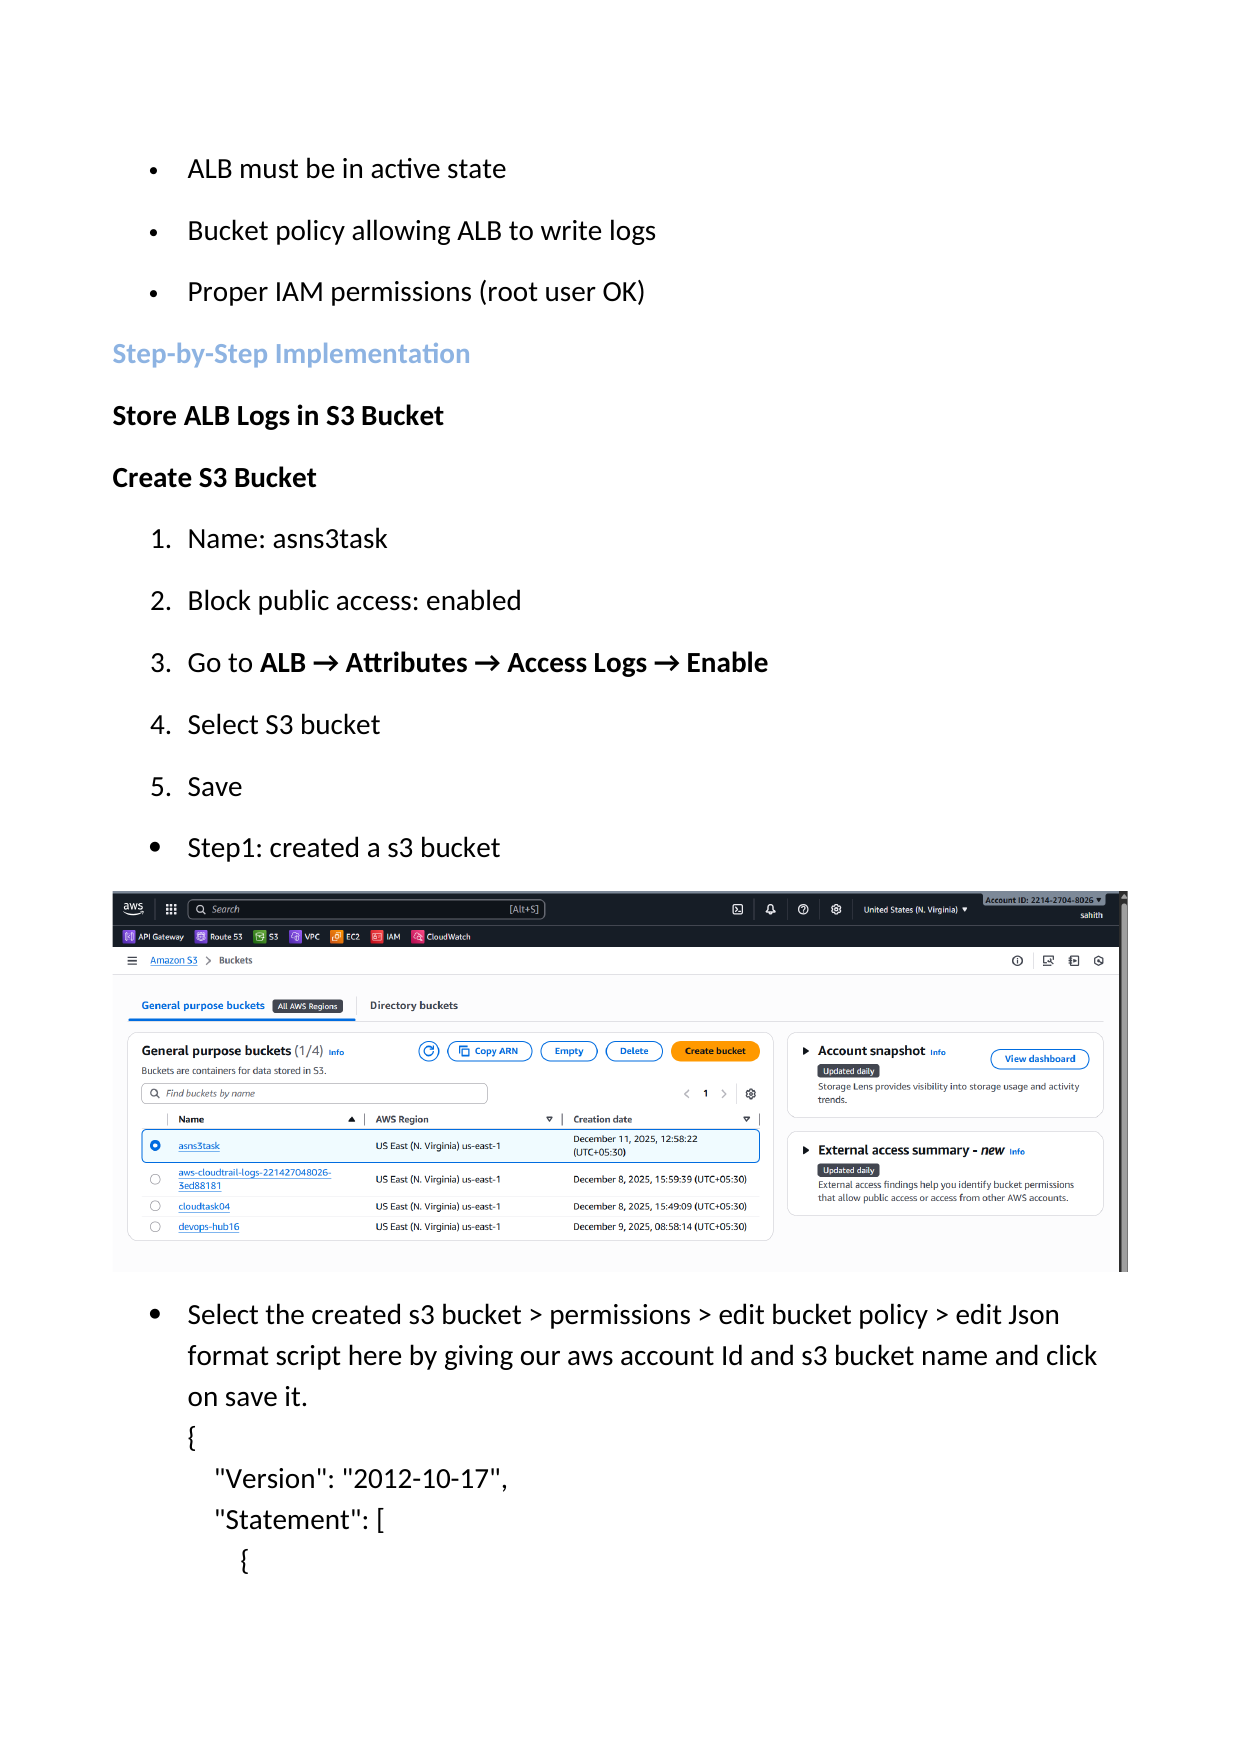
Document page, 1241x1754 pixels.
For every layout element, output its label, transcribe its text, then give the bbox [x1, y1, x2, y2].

list Proper IAM permissions (root user OK) [150, 273, 1128, 309]
list Select S3 bucket [150, 706, 1128, 742]
list { [187, 1542, 1128, 1578]
picture [112, 891, 1128, 1272]
list "Statement": [ [187, 1501, 1128, 1537]
list Bucket policy allowing ALB to write logs [150, 212, 1128, 247]
list Block public access: enabled [150, 582, 1128, 618]
list { [187, 1419, 1128, 1455]
list Select the created s3 bucket > permissions > edit bucket policy > edit Json format script here by giving our aws account Id and s3 bucket name and click on save it. [150, 1296, 1128, 1414]
list Name: asns3task [150, 521, 1128, 556]
list Go to ALB → Attributes → Access Logs → Enable [150, 644, 1128, 680]
list "Version": "2012-10-17", [187, 1460, 1128, 1496]
text Store ALB Logs in S3 Bucket [112, 397, 1128, 433]
list Step1: created a s3 bucket [150, 829, 1128, 865]
list Save [150, 768, 1128, 803]
list ALB must be in active state [150, 150, 1128, 186]
text Create S3 Bucket [112, 459, 1128, 494]
text Step-by-Step Implementation [112, 335, 1128, 371]
